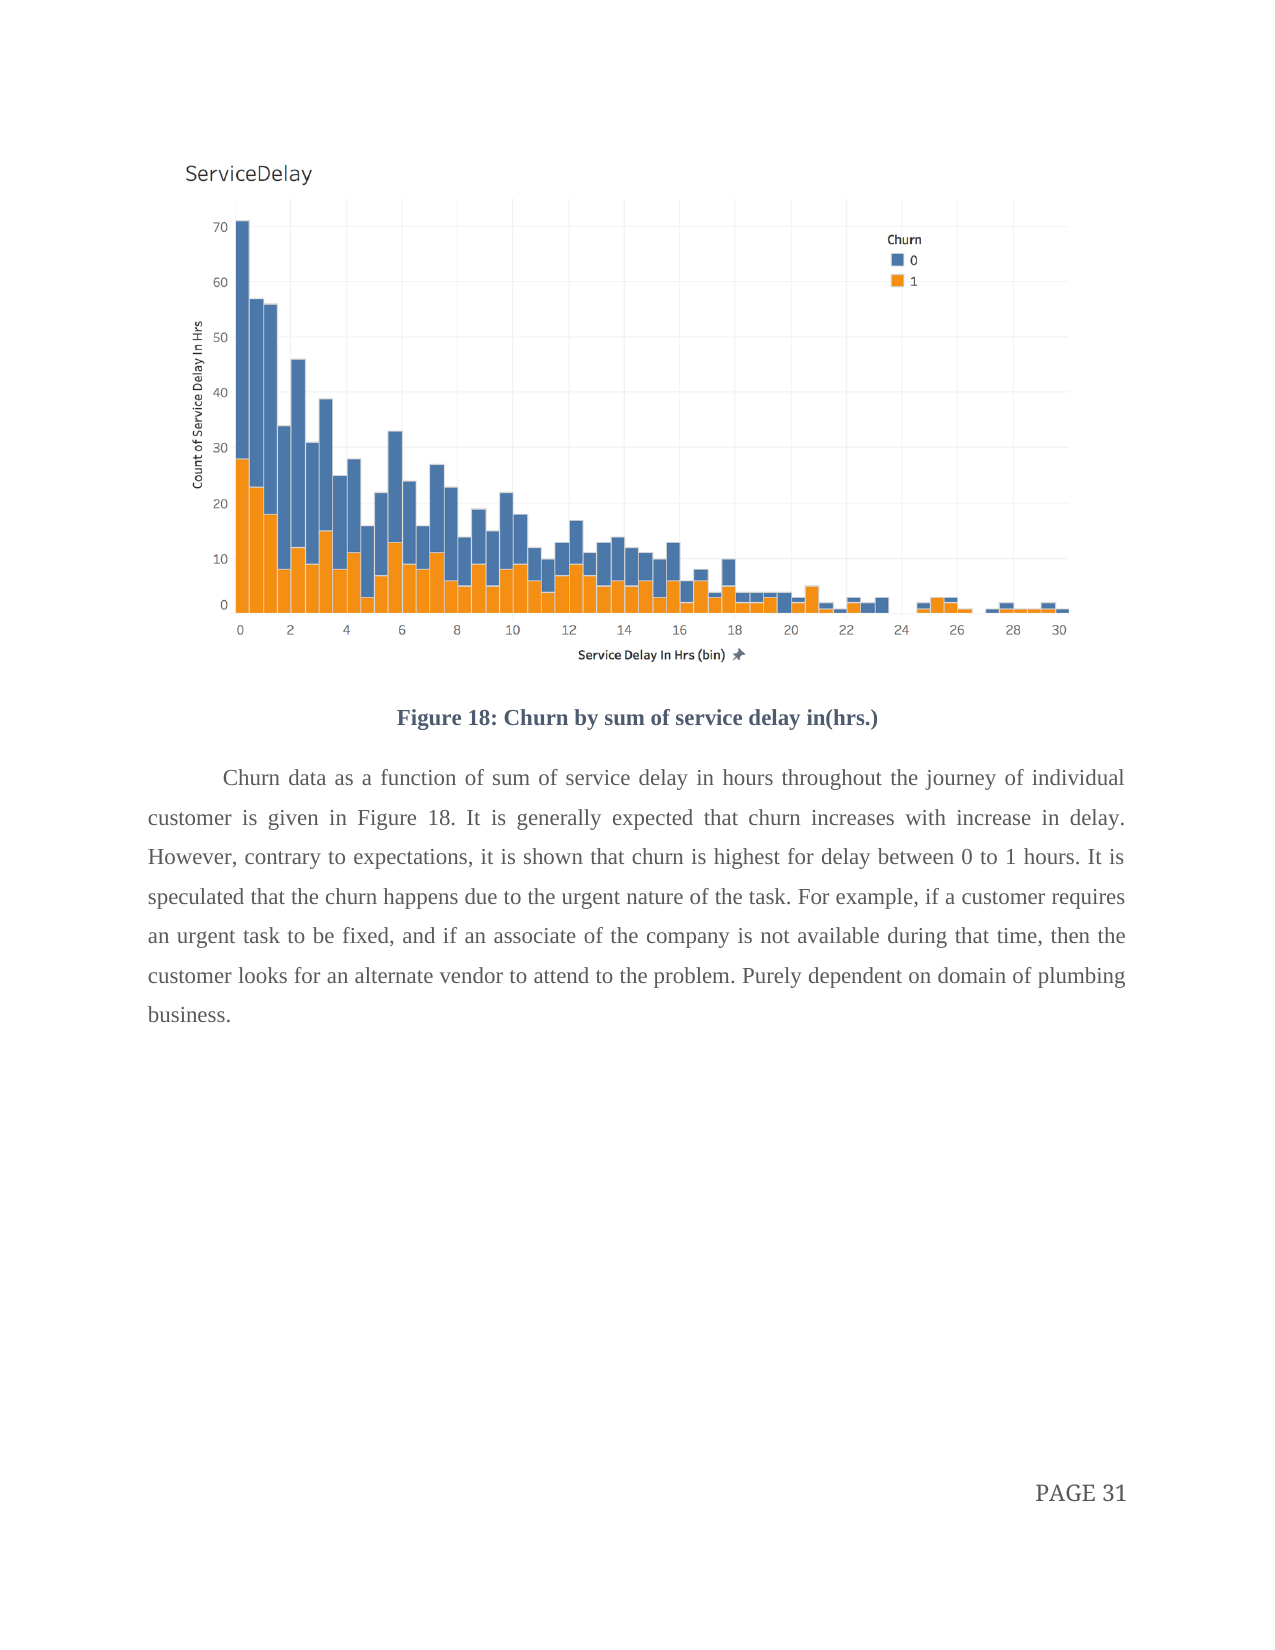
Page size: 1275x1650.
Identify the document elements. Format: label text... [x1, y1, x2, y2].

picture [167, 147, 1108, 681]
text Churn data as a function of sum of service delay in hours throughout the journey of individual customer is given in Figure 18. It is generally expected that churn increases with increase in delay. However, contrary to expectations, it is shown that churn is highest for delay between 0 to 1 hours. It is speculated that the churn happens due to the urgent nature of the task. For example, if a customer requires an urgent task to be fixed, and if an associate of the company is not available during that time, then the customer looks for an alternate vendor to attend to the problem. Purely dependent on domain of plumbing business. [148, 764, 1127, 1028]
text Figure 18: Churn by sum of service delay in(hrs.) [148, 704, 1127, 730]
